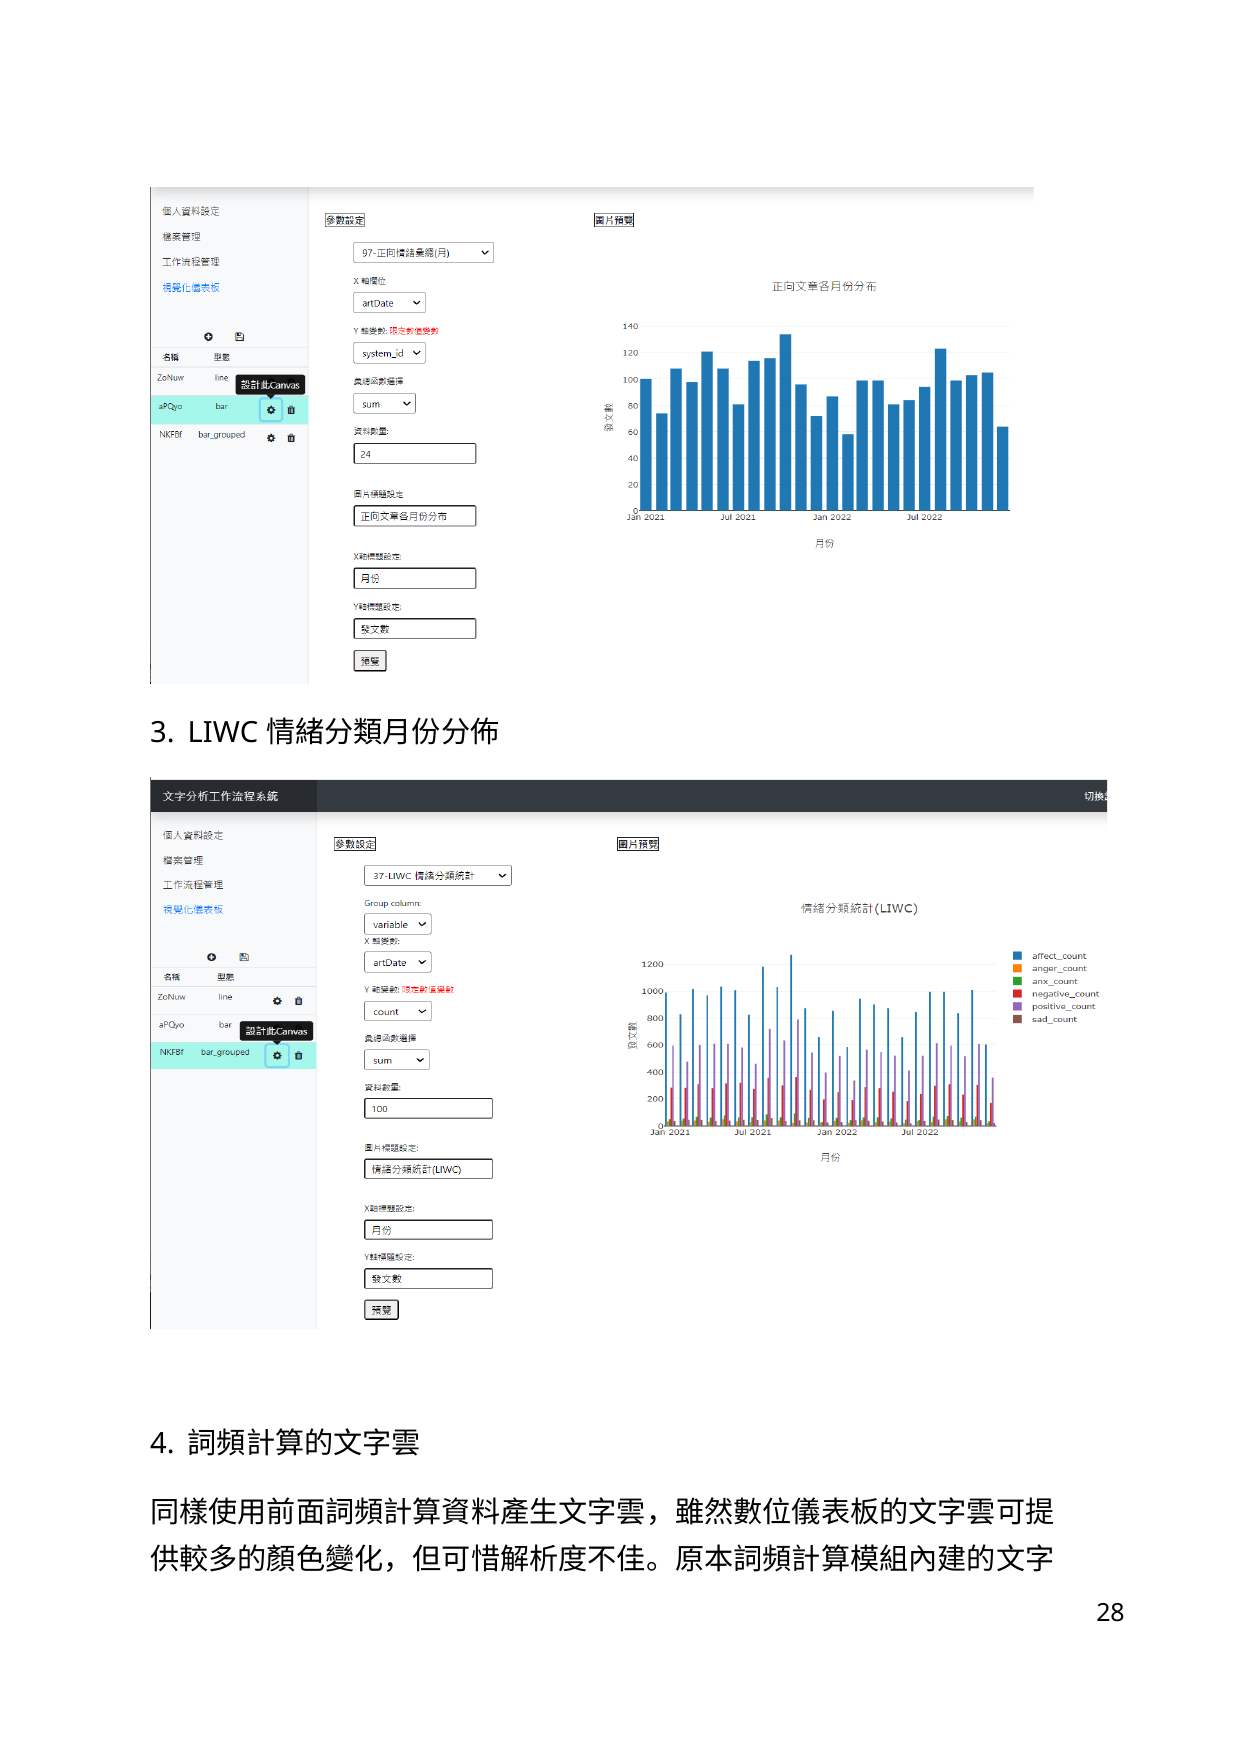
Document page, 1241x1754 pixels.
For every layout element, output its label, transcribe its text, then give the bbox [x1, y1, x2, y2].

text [150, 1488, 1066, 1578]
list LIWC 情緒分類月份分佈 [150, 708, 959, 751]
list 詞頻計算的文字雲 [150, 1419, 959, 1462]
picture [150, 187, 1034, 684]
picture [150, 777, 1108, 1329]
